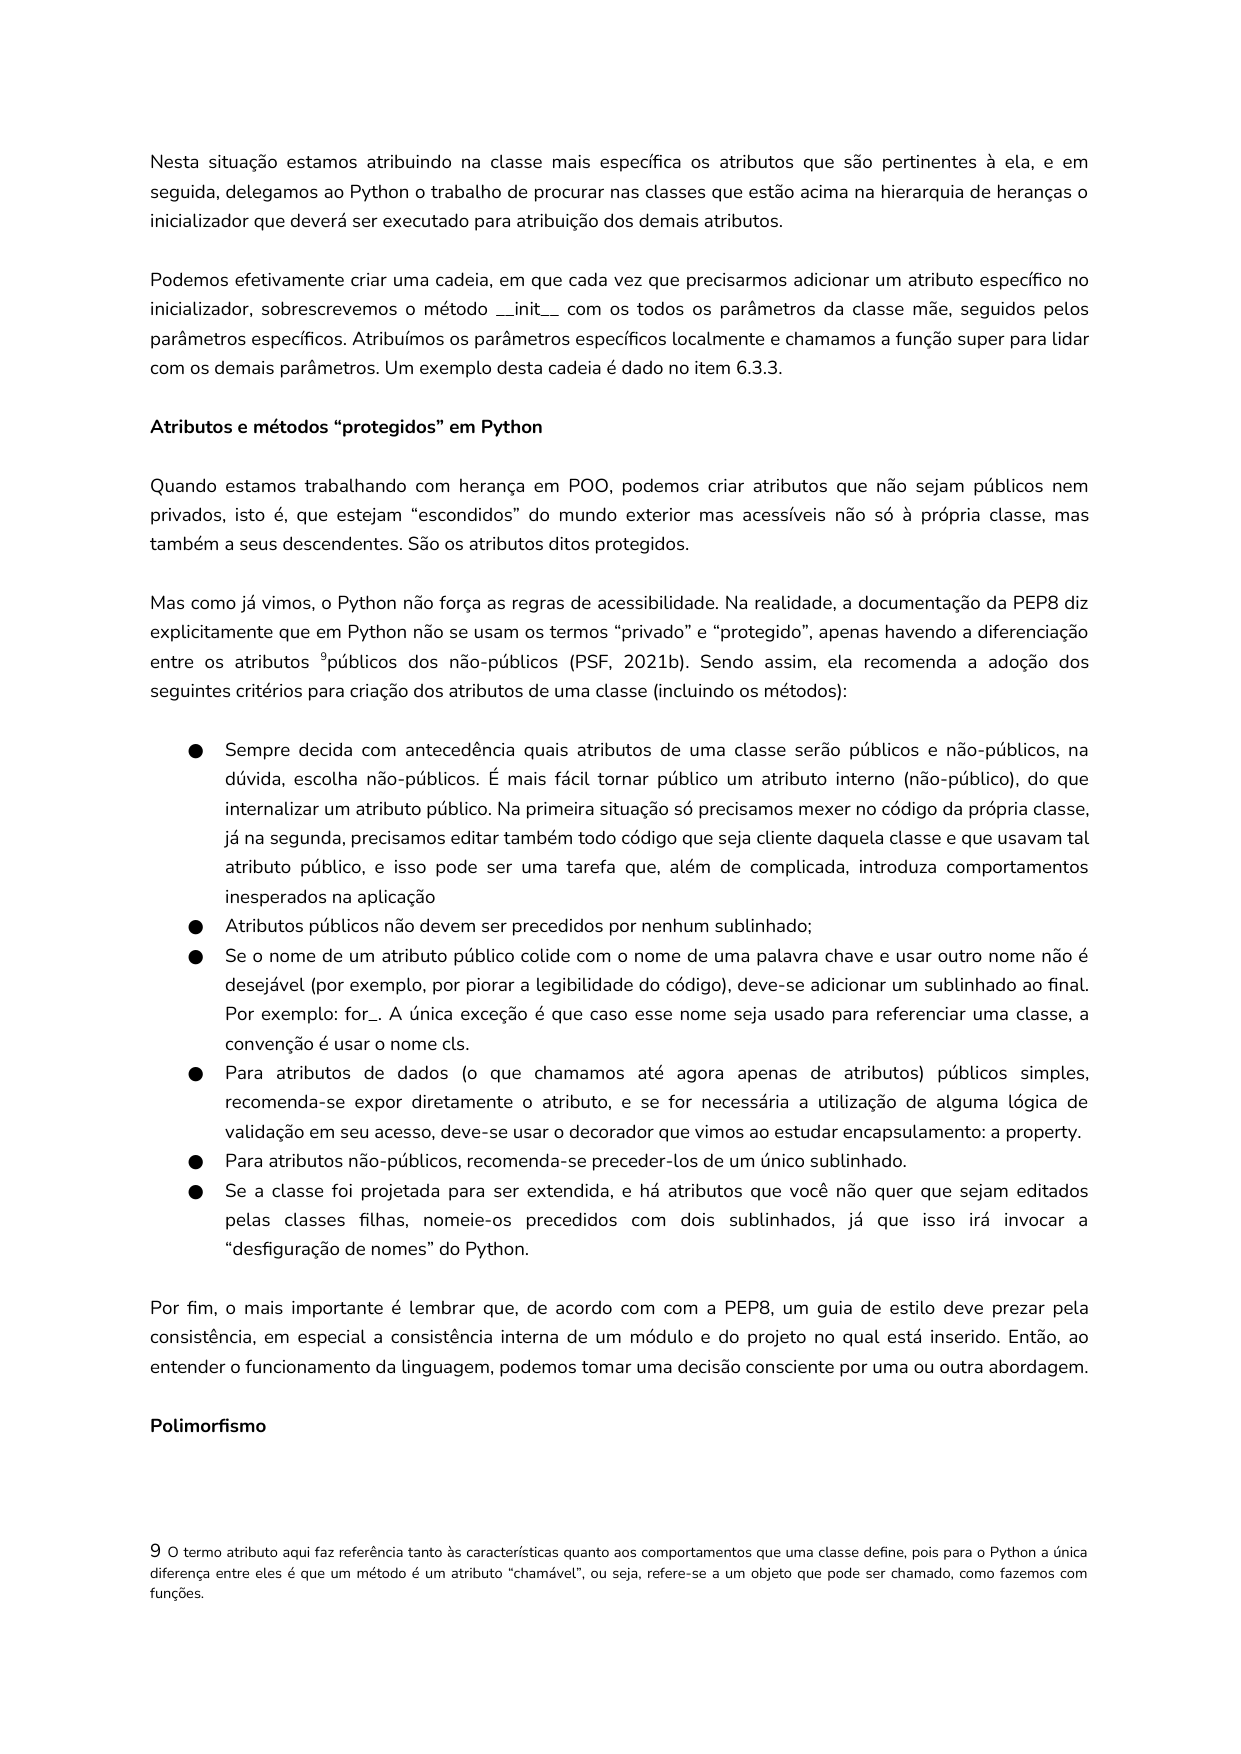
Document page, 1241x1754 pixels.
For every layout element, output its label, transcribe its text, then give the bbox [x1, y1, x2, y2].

text Por fim, o mais importante é lembrar que, de acordo com com a PEP8, um guia de estilo deve prezar pela consistência, em especial a consistência interna de um módulo e do projeto no qual está inserido. Então, ao entender o funcionamento da linguagem, podemos tomar uma decisão consciente por uma ou outra abordagem. [150, 1296, 1090, 1380]
list Para atributos de dados (o que chamamos até agora apenas de atributos) públicos simples, recomenda-se expor diretamente o atributo, e se for necessária a utilização de alguma lógica de validação em seu acesso, deve-se usar o decorador que vimos ao estudar encapsulamento: a property. [187, 1061, 1090, 1145]
subtitle Atributos e métodos “protegidos” em Python [150, 414, 1090, 440]
subtitle Polimorfismo [150, 1413, 1090, 1439]
list Sempre decida com antecedência quais atributos de uma classe serão públicos e não-públicos, na dúvida, escolha não-públicos. É mais fácil tornar público um atributo interno (não-público), do que internalizar um atributo público. Na primeira situação só precisamos mexer no código da própria classe, já na segunda, precisamos editar também todo código que seja cliente daquela classe e que usavam tal atributo público, e isso pode ser uma tarefa que, além de complicada, introduza comportamentos inesperados na aplicação [187, 737, 1090, 910]
list Para atributos não-públicos, recomenda-se preceder-los de um único sublinhado. [187, 1149, 1090, 1174]
text Podemos efetivamente criar uma cadeia, em que cada vez que precisarmos adicionar um atributo específico no inicializador, sobrescrevemos o método __init__ com os todos os parâmetros da classe mãe, seguidos pelos parâmetros específicos. Atribuímos os parâmetros específicos localmente e chamamos a função super para lidar com os demais parâmetros. Um exemplo desta cadeia é dado no item 6.3.3. [150, 267, 1090, 381]
list Se a classe foi projetada para ser extendida, e há atributos que você não quer que sejam editados pelas classes filhas, nomeie-os precedidos com dois sublinhados, já que isso irá invocar a “desfiguração de nomes” do Python. [187, 1178, 1090, 1262]
list Atributos públicos não devem ser precedidos por nenhum sublinhado; [187, 914, 1090, 939]
text Mas como já vimos, o Python não força as regras de acessibilidade. Na realidade, a documentação da PEP8 diz explicitamente que em Python não se usam os termos “privado” e “protegido”, apenas havendo a diferenciação entre os atributos públicos dos não-públicos (PSF, 2021b). Sendo assim, ela recomenda a adoção dos seguintes critérios para criação dos atributos de uma classe (incluindo os métodos): [150, 591, 1090, 704]
text Quando estamos trabalhando com herança em POO, podemos criar atributos que não sejam públicos nem privados, isto é, que estejam “escondidos” do mundo exterior mas acessíveis não só à própria classe, mas também a seus descendentes. São os atributos ditos protegidos. [150, 473, 1090, 557]
list Se o nome de um atributo público colide com o nome de uma palavra chave e usar outro nome não é desejável (por exemplo, por piorar a legibilidade do código), deve-se adicionar um sublinhado ao final. Por exemplo: for_. A única exceção é que caso esse nome seja usado para referenciar uma classe, a convenção é usar o nome cls. [187, 943, 1090, 1057]
text Nesta situação estamos atribuindo na classe mais específica os atributos que são pertinentes à ela, e em seguida, delegamos ao Python o trabalho de procurar nas classes que estão acima na hierarquia de heranças o inicializador que deverá ser executado para atribuição dos demais atributos. [150, 150, 1090, 234]
